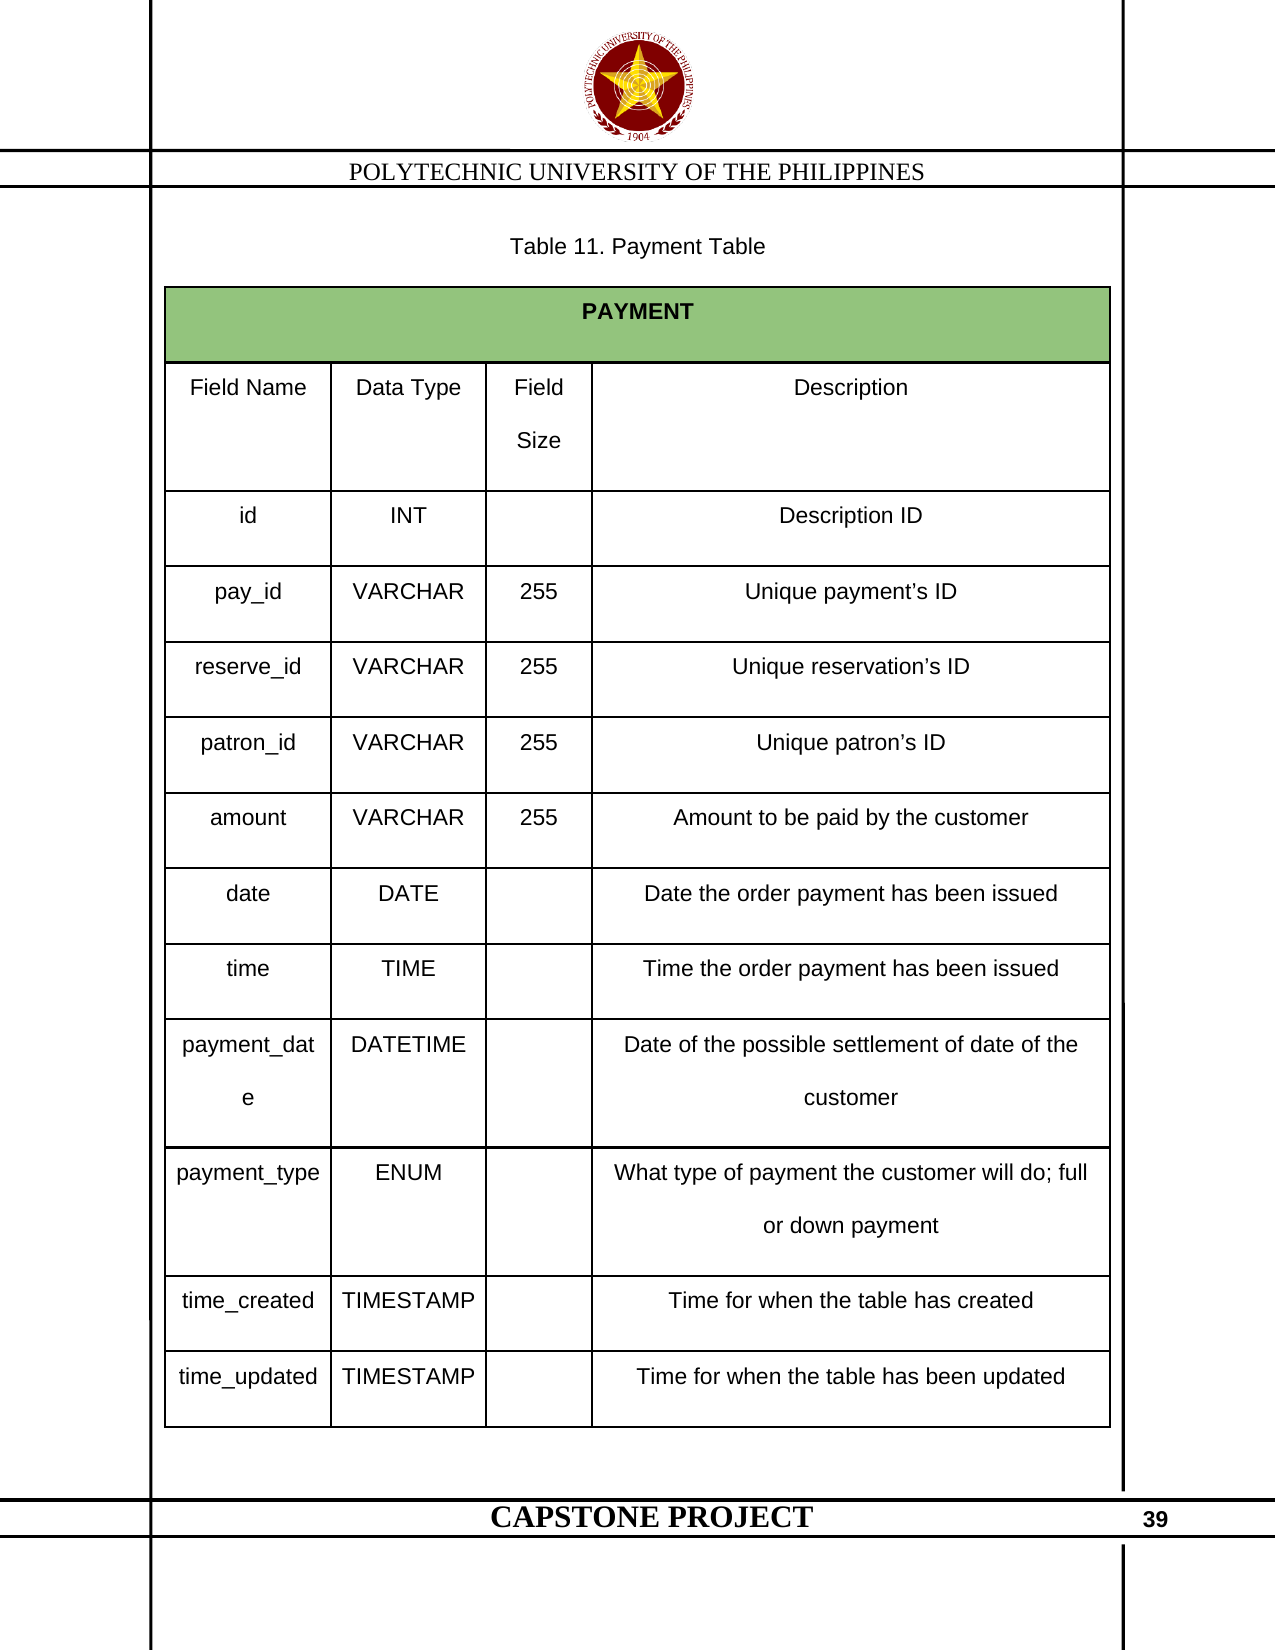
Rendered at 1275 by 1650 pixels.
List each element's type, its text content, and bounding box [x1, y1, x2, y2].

table_cell patron_id [166, 718, 330, 792]
table_cell Date the order payment has been issued [593, 869, 1109, 943]
table_cell VARCHAR [332, 794, 485, 867]
table_cell time [166, 945, 330, 1018]
table_cell [487, 492, 591, 565]
table_cell DATE [332, 869, 485, 943]
table_cell id [166, 492, 330, 565]
table_cell 255 [487, 643, 591, 716]
table_cell TIMESTAMP [332, 1277, 485, 1350]
table_cell Time the order payment has been issued [593, 945, 1109, 1018]
table_cell reserve_id [166, 643, 330, 716]
table_cell Field Size [487, 364, 591, 489]
picture [582, 31, 694, 142]
table_cell [487, 1149, 591, 1275]
table_cell INT [332, 492, 485, 565]
table_cell Time for when the table has been updated [593, 1352, 1109, 1426]
table_cell date [166, 869, 330, 943]
table_cell 255 [487, 718, 591, 792]
table_cell [487, 1352, 591, 1426]
table_cell [487, 869, 591, 943]
table_cell time_updated [166, 1352, 330, 1426]
table_cell Amount to be paid by the customer [593, 794, 1109, 867]
table_cell pay_id [166, 567, 330, 641]
table_cell Description ID [593, 492, 1109, 565]
table_cell Time for when the table has created [593, 1277, 1109, 1350]
table_cell VARCHAR [332, 567, 485, 641]
table_cell [487, 1277, 591, 1350]
table_cell DATETIME [332, 1020, 485, 1146]
text Table 11. Payment Table [165, 233, 1110, 259]
table_cell TIME [332, 945, 485, 1018]
table_cell Date of the possible settlement of date of the customer [593, 1020, 1109, 1146]
table_cell Unique payment’s ID [593, 567, 1109, 641]
table_cell Unique patron’s ID [593, 718, 1109, 792]
table_cell 255 [487, 567, 591, 641]
table_header PAYMENT [166, 288, 1109, 361]
table_cell Data Type [332, 364, 485, 489]
table_cell Unique reservation’s ID [593, 643, 1109, 716]
table_cell payment_type [166, 1149, 330, 1275]
table_cell Description [593, 364, 1109, 489]
table_cell [487, 1020, 591, 1146]
table_cell amount [166, 794, 330, 867]
table_cell [487, 945, 591, 1018]
table_cell 255 [487, 794, 591, 867]
table_cell ENUM [332, 1149, 485, 1275]
table_cell VARCHAR [332, 718, 485, 792]
table_cell What type of payment the customer will do; full or down payment [593, 1149, 1109, 1275]
table_cell payment_date [166, 1020, 330, 1146]
table_cell Field Name [166, 364, 330, 489]
table_cell VARCHAR [332, 643, 485, 716]
table_cell time_created [166, 1277, 330, 1350]
table_cell TIMESTAMP [332, 1352, 485, 1426]
